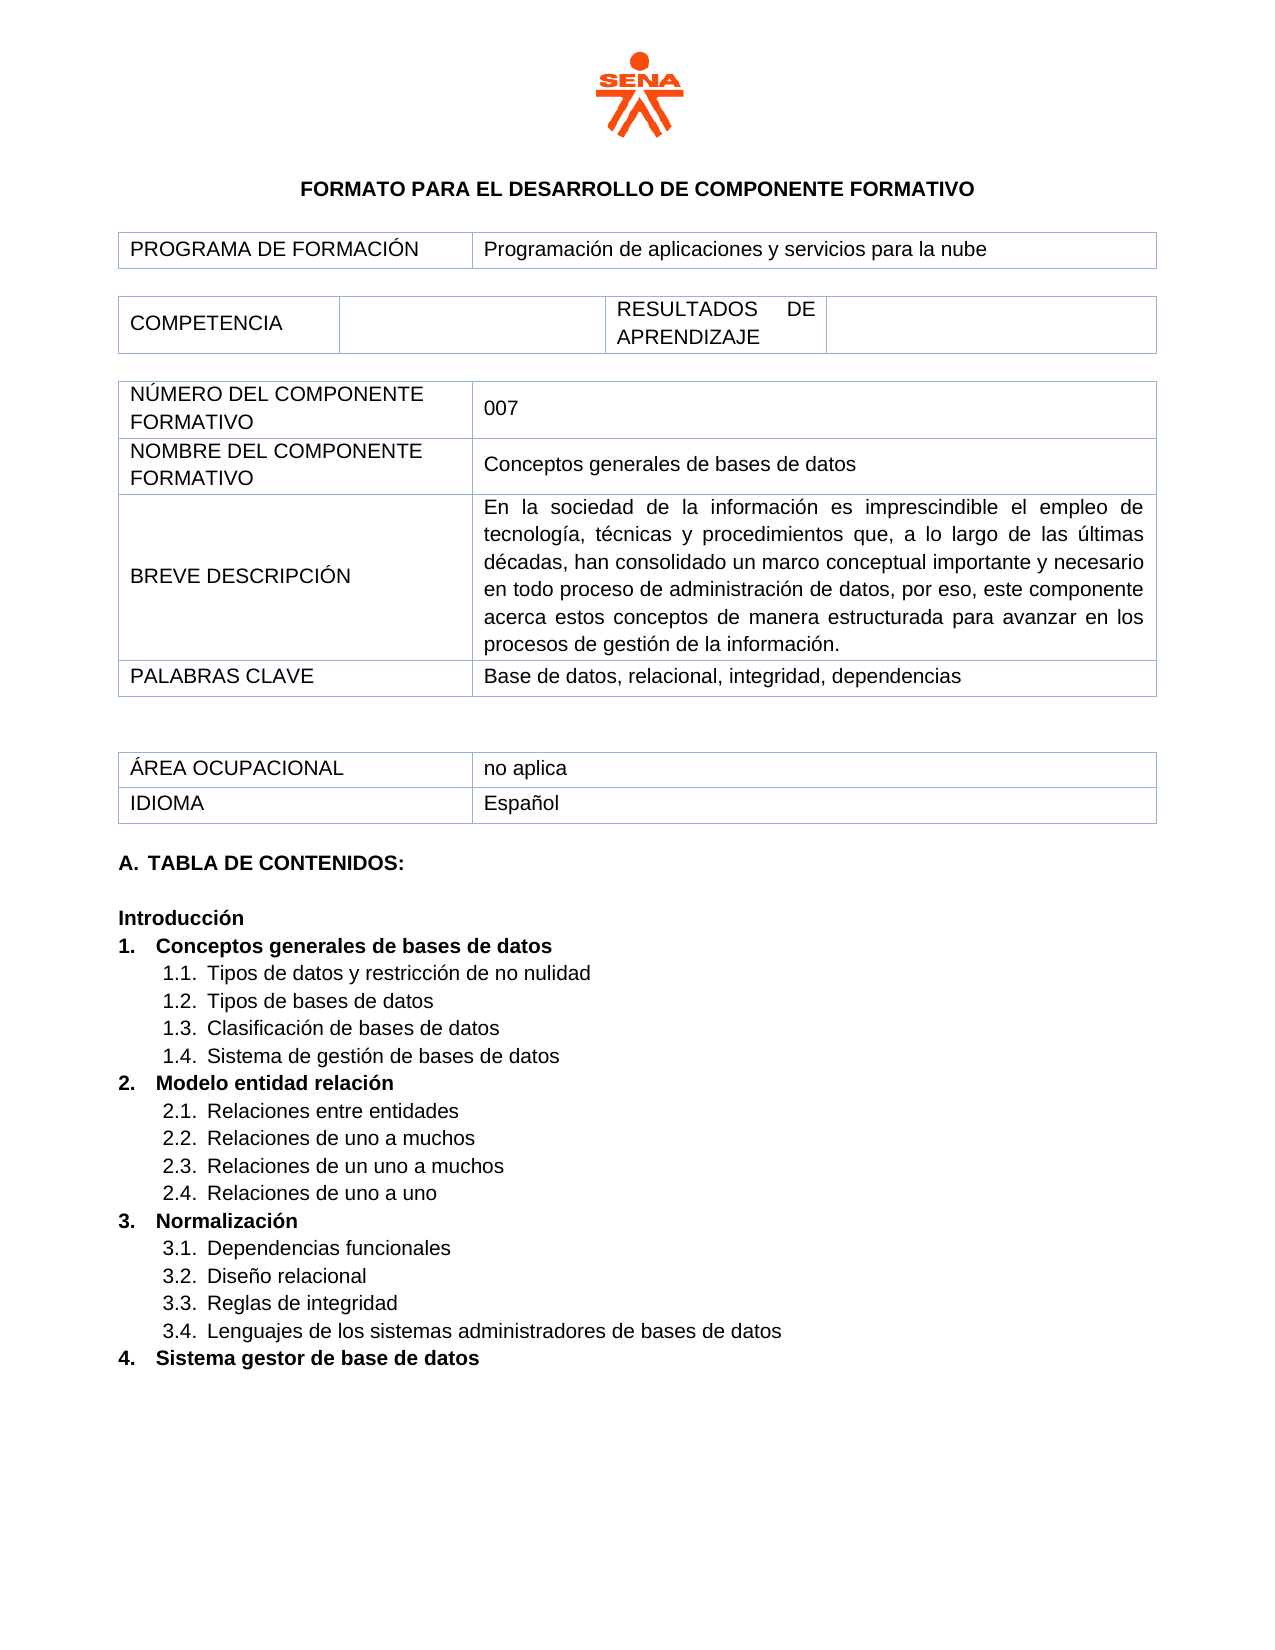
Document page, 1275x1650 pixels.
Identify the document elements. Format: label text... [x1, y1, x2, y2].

table_cell BREVE DESCRIPCIÓN [119, 495, 472, 660]
list Relaciones de un uno a muchos [162, 1153, 1157, 1177]
list Clasificación de bases de datos [162, 1016, 1157, 1040]
list Relaciones de uno a uno [162, 1181, 1157, 1205]
table_header PROGRAMA DE FORMACIÓN [119, 233, 472, 268]
table_header NÚMERO DEL COMPONENTE FORMATIVO [119, 382, 472, 437]
text FORMATO PARA EL DESARROLLO DE COMPONENTE FORMATIVO [118, 177, 1157, 201]
list Reglas de integridad [162, 1291, 1157, 1315]
table_cell Conceptos generales de bases de datos [473, 439, 1156, 494]
table_cell IDIOMA [119, 788, 472, 822]
table_cell PALABRAS CLAVE [119, 661, 472, 696]
list Lenguajes de los sistemas administradores de bases de datos [162, 1318, 1157, 1342]
list Sistema gestor de base de datos [118, 1346, 1157, 1370]
picture [585, 48, 690, 142]
table_header no aplica [473, 753, 1156, 787]
table_cell Base de datos, relacional, integridad, dependencias [473, 661, 1156, 696]
list Relaciones entre entidades [162, 1098, 1157, 1122]
list Sistema de gestión de bases de datos [162, 1043, 1157, 1067]
list Relaciones de uno a muchos [162, 1126, 1157, 1150]
list TABLA DE CONTENIDOS: [118, 851, 1157, 875]
list Conceptos generales de bases de datos [118, 933, 1157, 957]
table_header ÁREA OCUPACIONAL [119, 753, 472, 787]
table_cell Español [473, 788, 1156, 822]
table_header COMPETENCIA [119, 297, 339, 352]
table_header [827, 297, 1156, 352]
table_header Programación de aplicaciones y servicios para la nube [473, 233, 1156, 268]
list Modelo entidad relación [118, 1071, 1157, 1095]
list Normalización [118, 1208, 1157, 1232]
text Introducción [118, 906, 1157, 930]
list Tipos de datos y restricción de no nulidad [162, 961, 1157, 985]
table_header RESULTADOS DE APRENDIZAJE [606, 297, 826, 352]
table_cell NOMBRE DEL COMPONENTE FORMATIVO [119, 439, 472, 494]
table_header 007 [473, 382, 1156, 437]
table_cell En la sociedad de la información es imprescindible el empleo de tecnología, técnicas y procedimientos que, a lo largo de las últimas décadas, han consolidado un marco conceptual importante y necesario en todo proceso de administración de datos, por eso, este componente acerca estos conceptos de manera estructurada para avanzar en los procesos de gestión de la información. [473, 495, 1156, 660]
table_header [340, 297, 605, 352]
list Dependencias funcionales [162, 1236, 1157, 1260]
list Diseño relacional [162, 1263, 1157, 1287]
list Tipos de bases de datos [162, 988, 1157, 1012]
